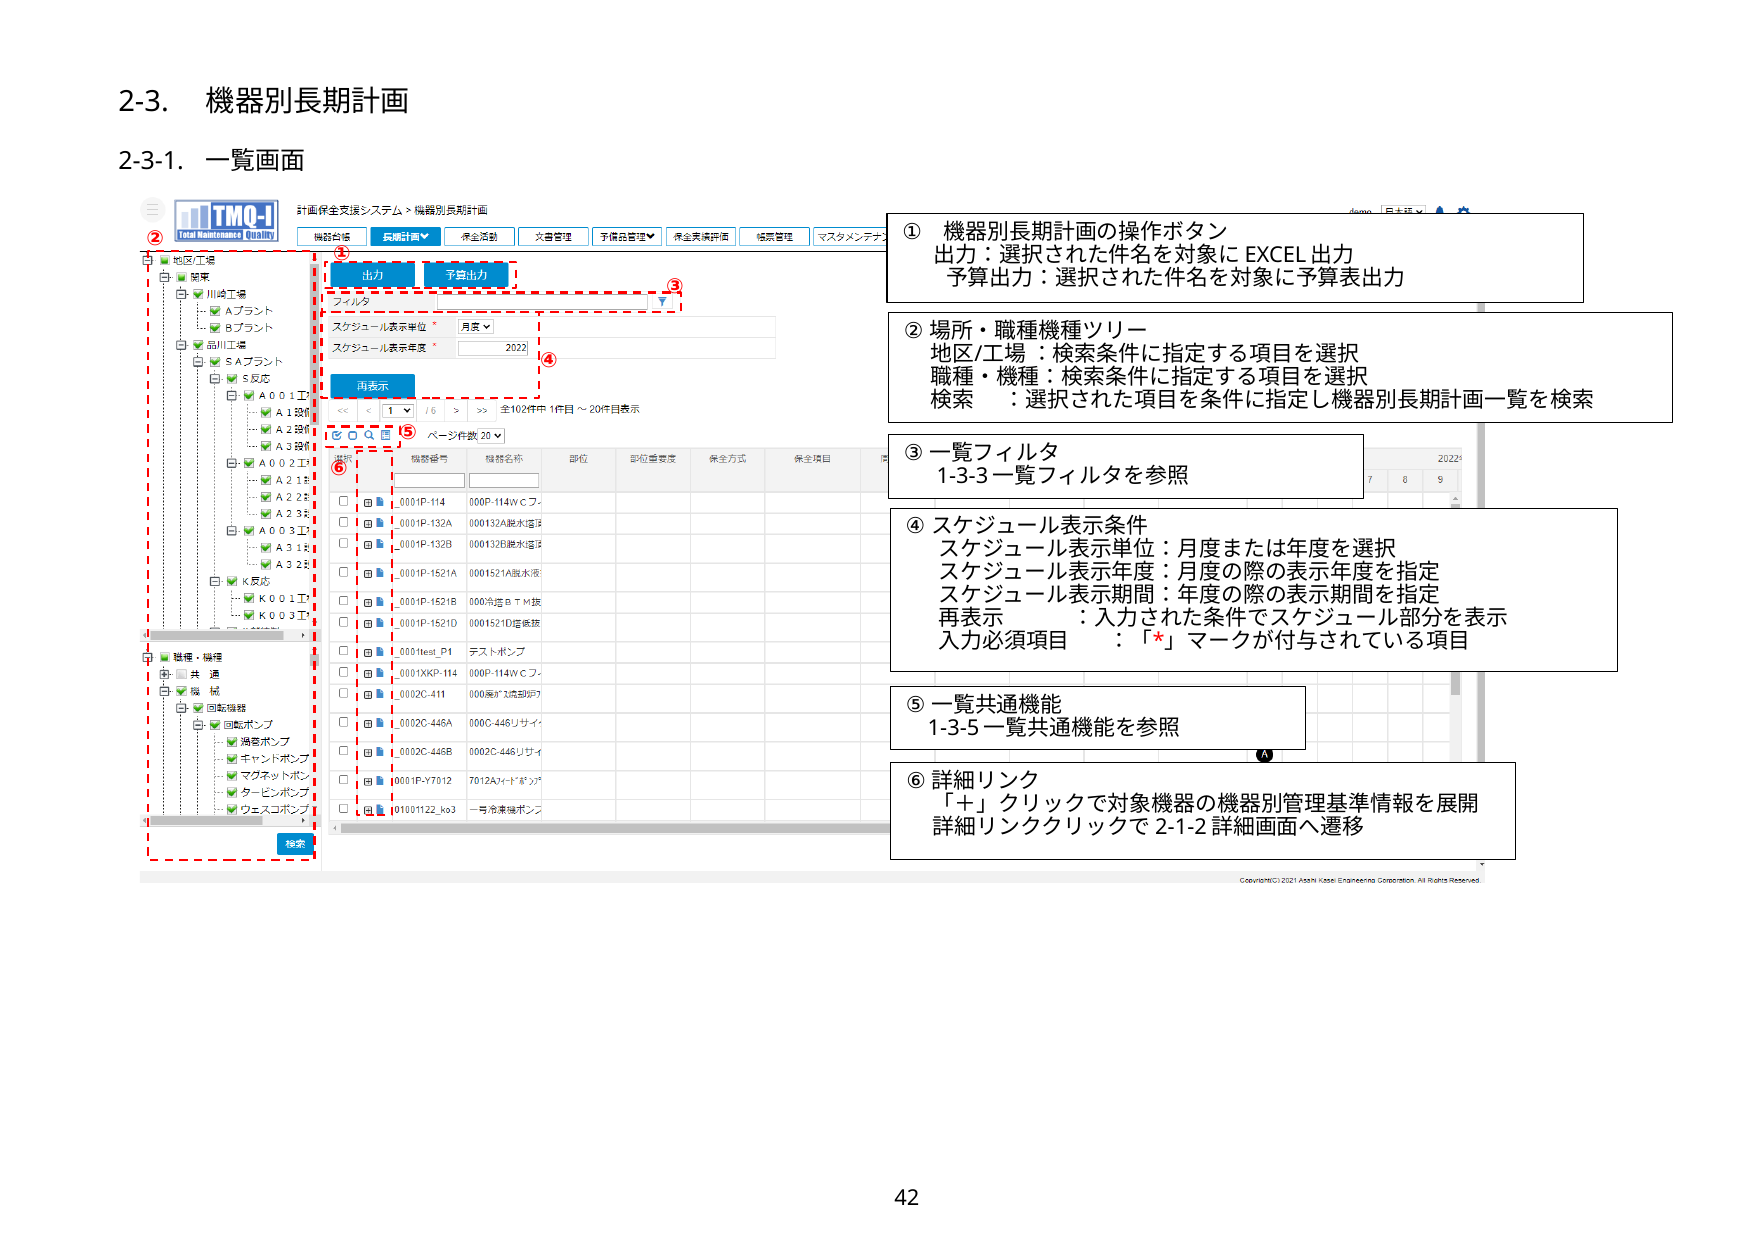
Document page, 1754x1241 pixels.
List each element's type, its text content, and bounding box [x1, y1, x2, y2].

subtitle 一覧画面 [118, 128, 1695, 188]
subtitle 機器別長期計画 [118, 69, 1695, 128]
picture [139, 196, 1485, 883]
